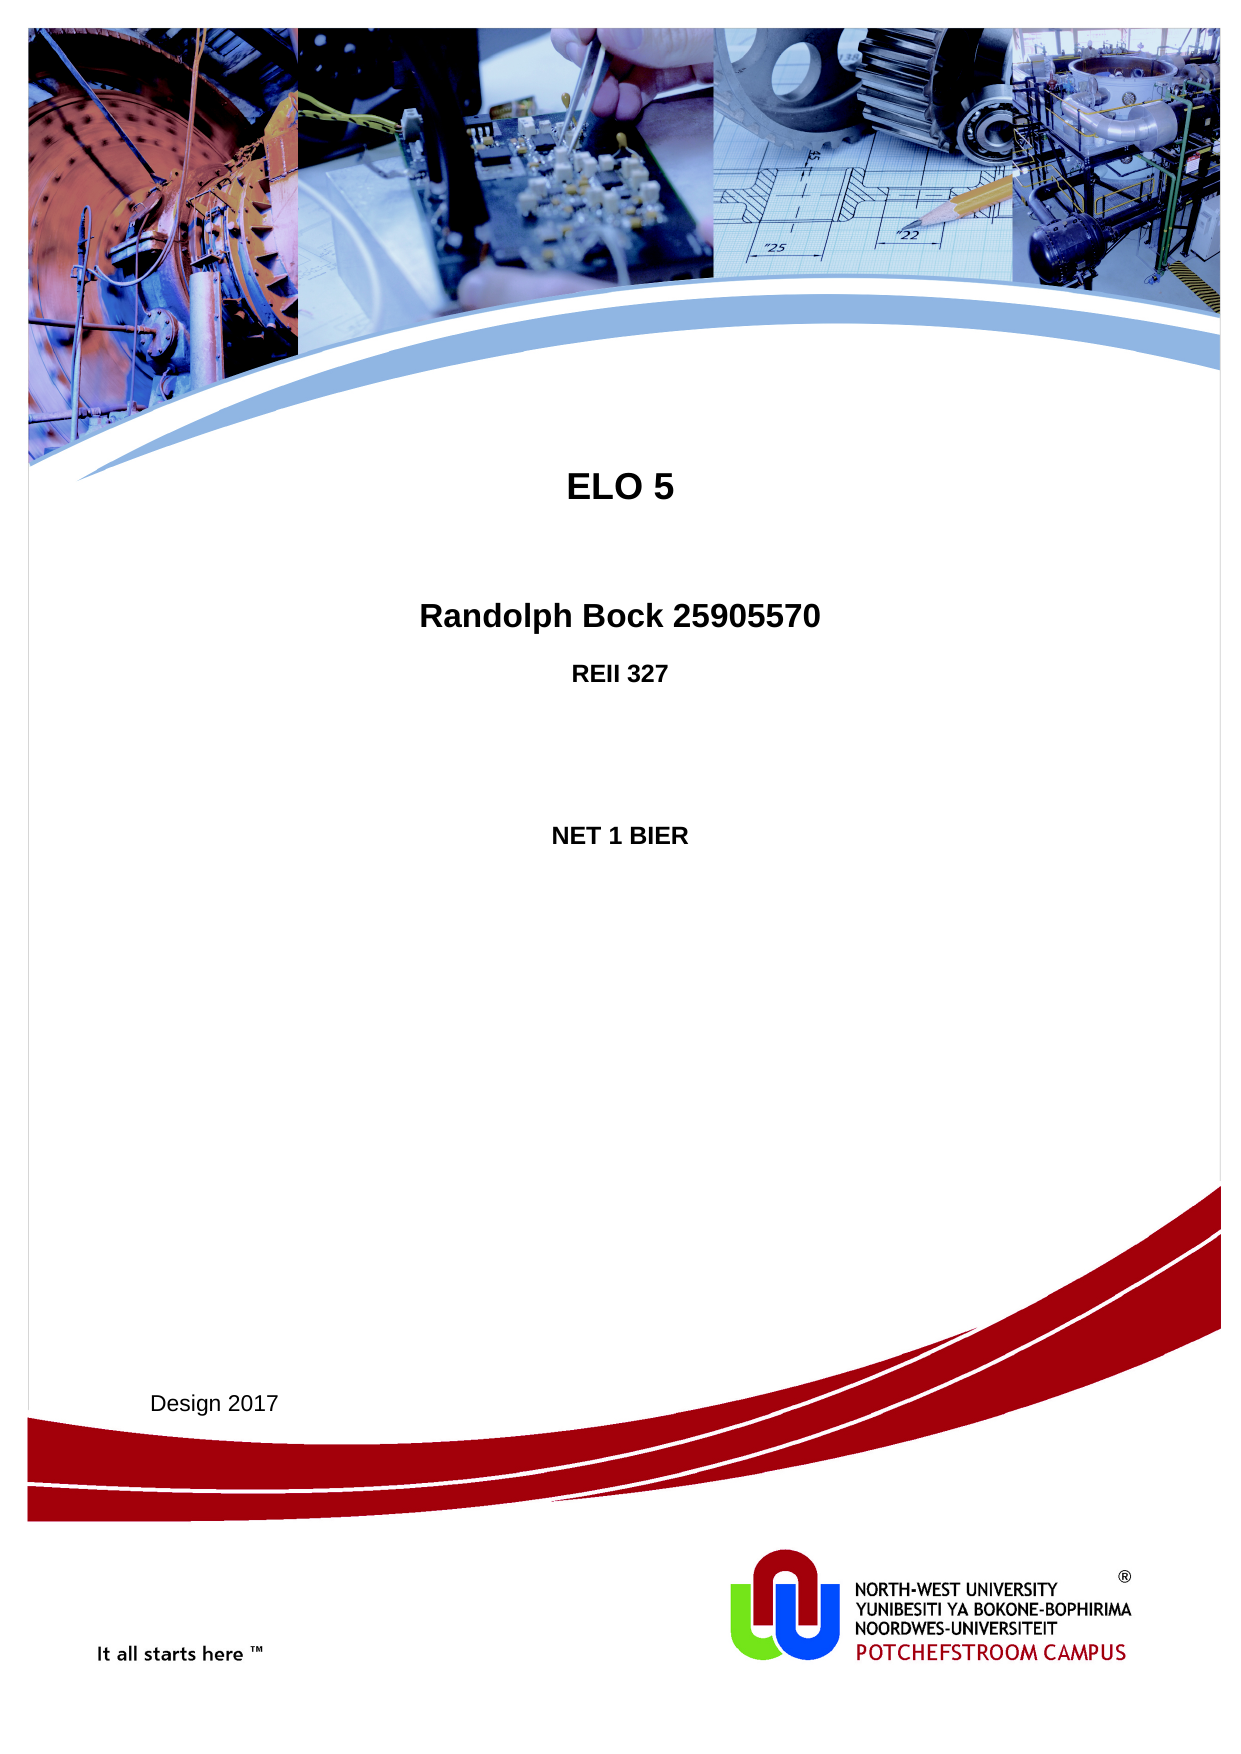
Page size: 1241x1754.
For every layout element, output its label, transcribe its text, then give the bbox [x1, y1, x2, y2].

text REII 327 [150, 659, 1090, 688]
text Design 2017 [150, 1390, 1090, 1417]
picture [0, 0, 1241, 1754]
text Randolph Bock 25905570 [150, 596, 1090, 634]
text NET 1 BIER [150, 821, 1090, 849]
text ELO 5 [150, 464, 1090, 507]
